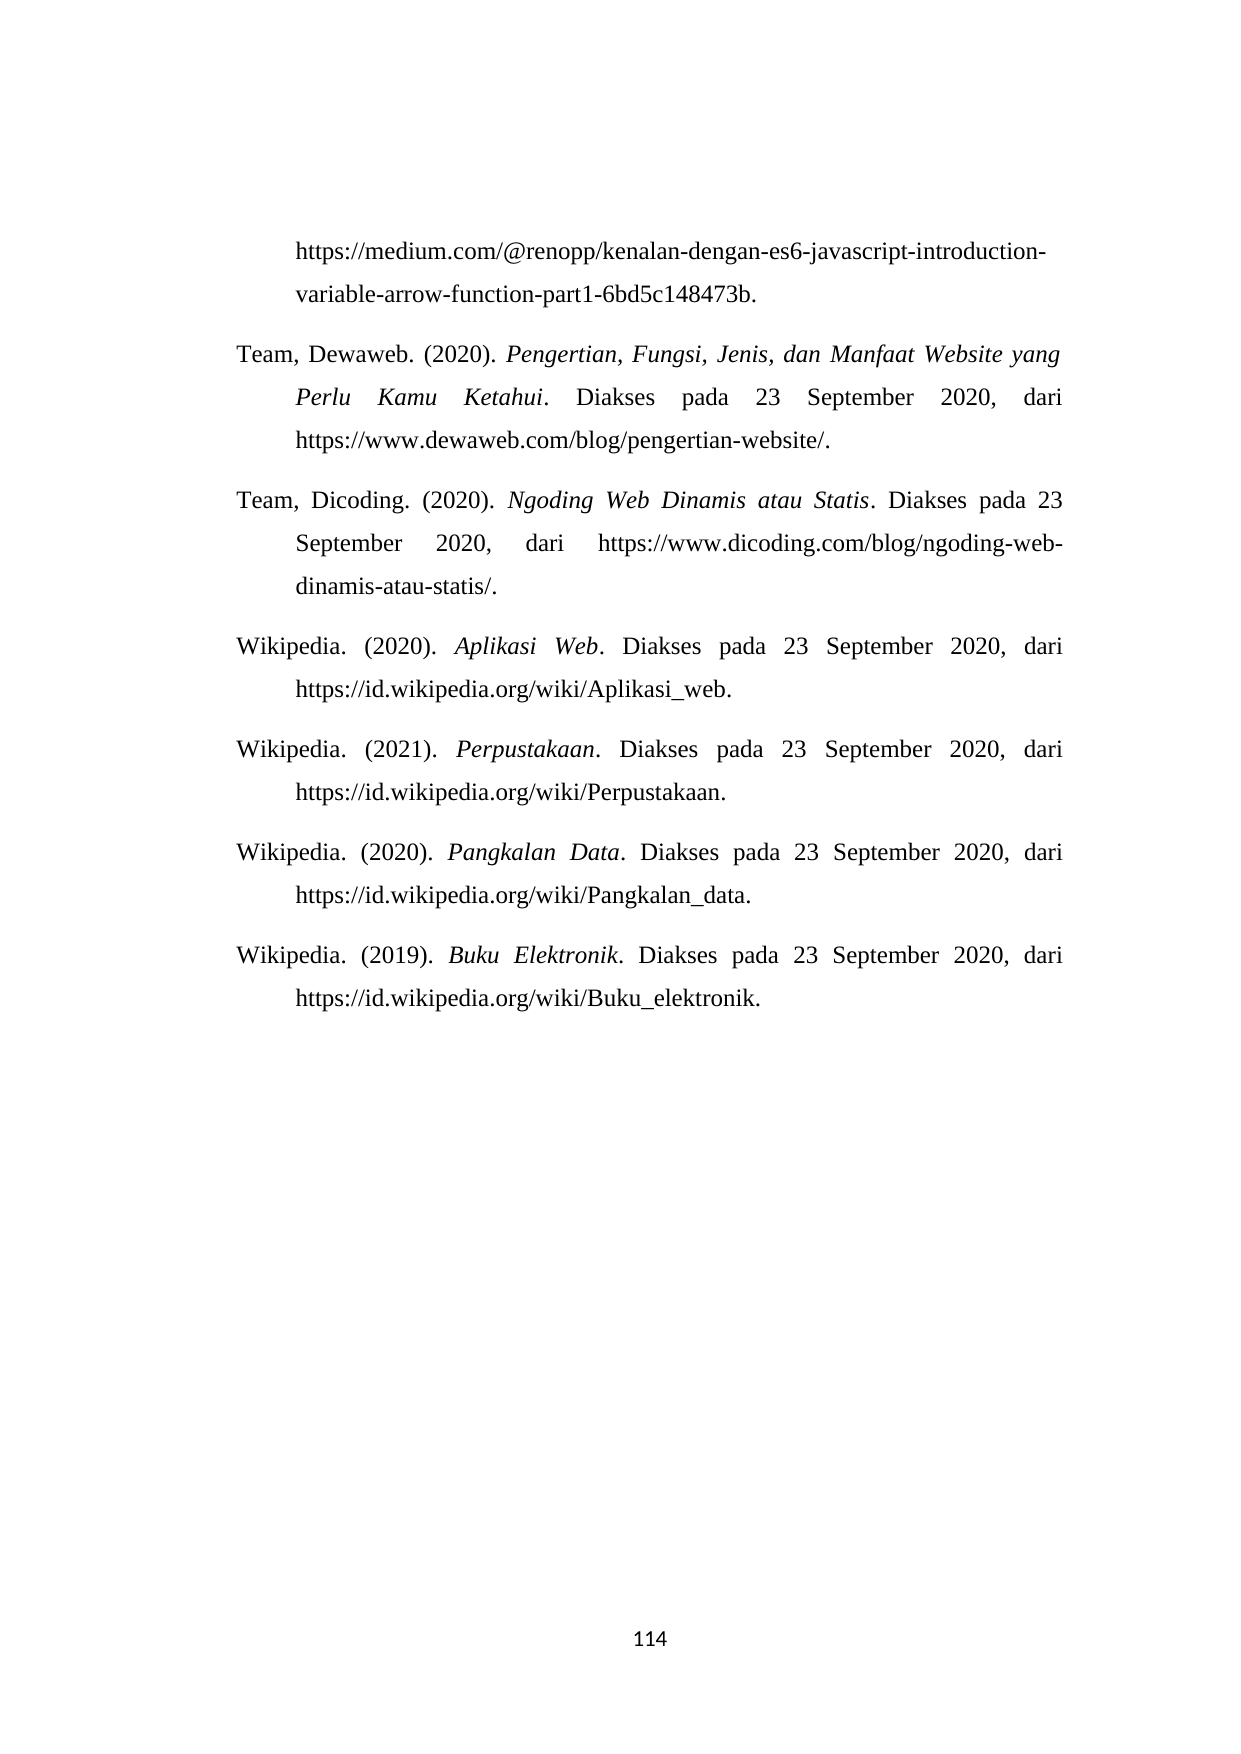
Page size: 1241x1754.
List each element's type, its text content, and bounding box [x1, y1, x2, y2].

text Wikipedia. (2020). Aplikasi Web. Diakses pada 23 September 2020, dari https://id.wikipedia.org/wiki/Aplikasi_web. [236, 631, 1063, 703]
text Team, Dewaweb. (2020). Pengertian, Fungsi, Jenis, dan Manfaat Website yang Perlu Kamu Ketahui. Diakses pada 23 September 2020, dari https://www.dewaweb.com/blog/pengertian-website/. [236, 339, 1063, 454]
text Wikipedia. (2021). Perpustakaan. Diakses pada 23 September 2020, dari https://id.wikipedia.org/wiki/Perpustakaan. [236, 734, 1063, 806]
text Wikipedia. (2019). Buku Elektronik. Diakses pada 23 September 2020, dari https://id.wikipedia.org/wiki/Buku_elektronik. [236, 940, 1063, 1012]
text Team, Dicoding. (2020). Ngoding Web Dinamis atau Statis. Diakses pada 23 September 2020, dari https://www.dicoding.com/blog/ngoding-web-dinamis-atau-statis/. [236, 485, 1063, 600]
text Wikipedia. (2020). Pangkalan Data. Diakses pada 23 September 2020, dari https://id.wikipedia.org/wiki/Pangkalan_data. [236, 837, 1063, 909]
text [236, 236, 1063, 308]
